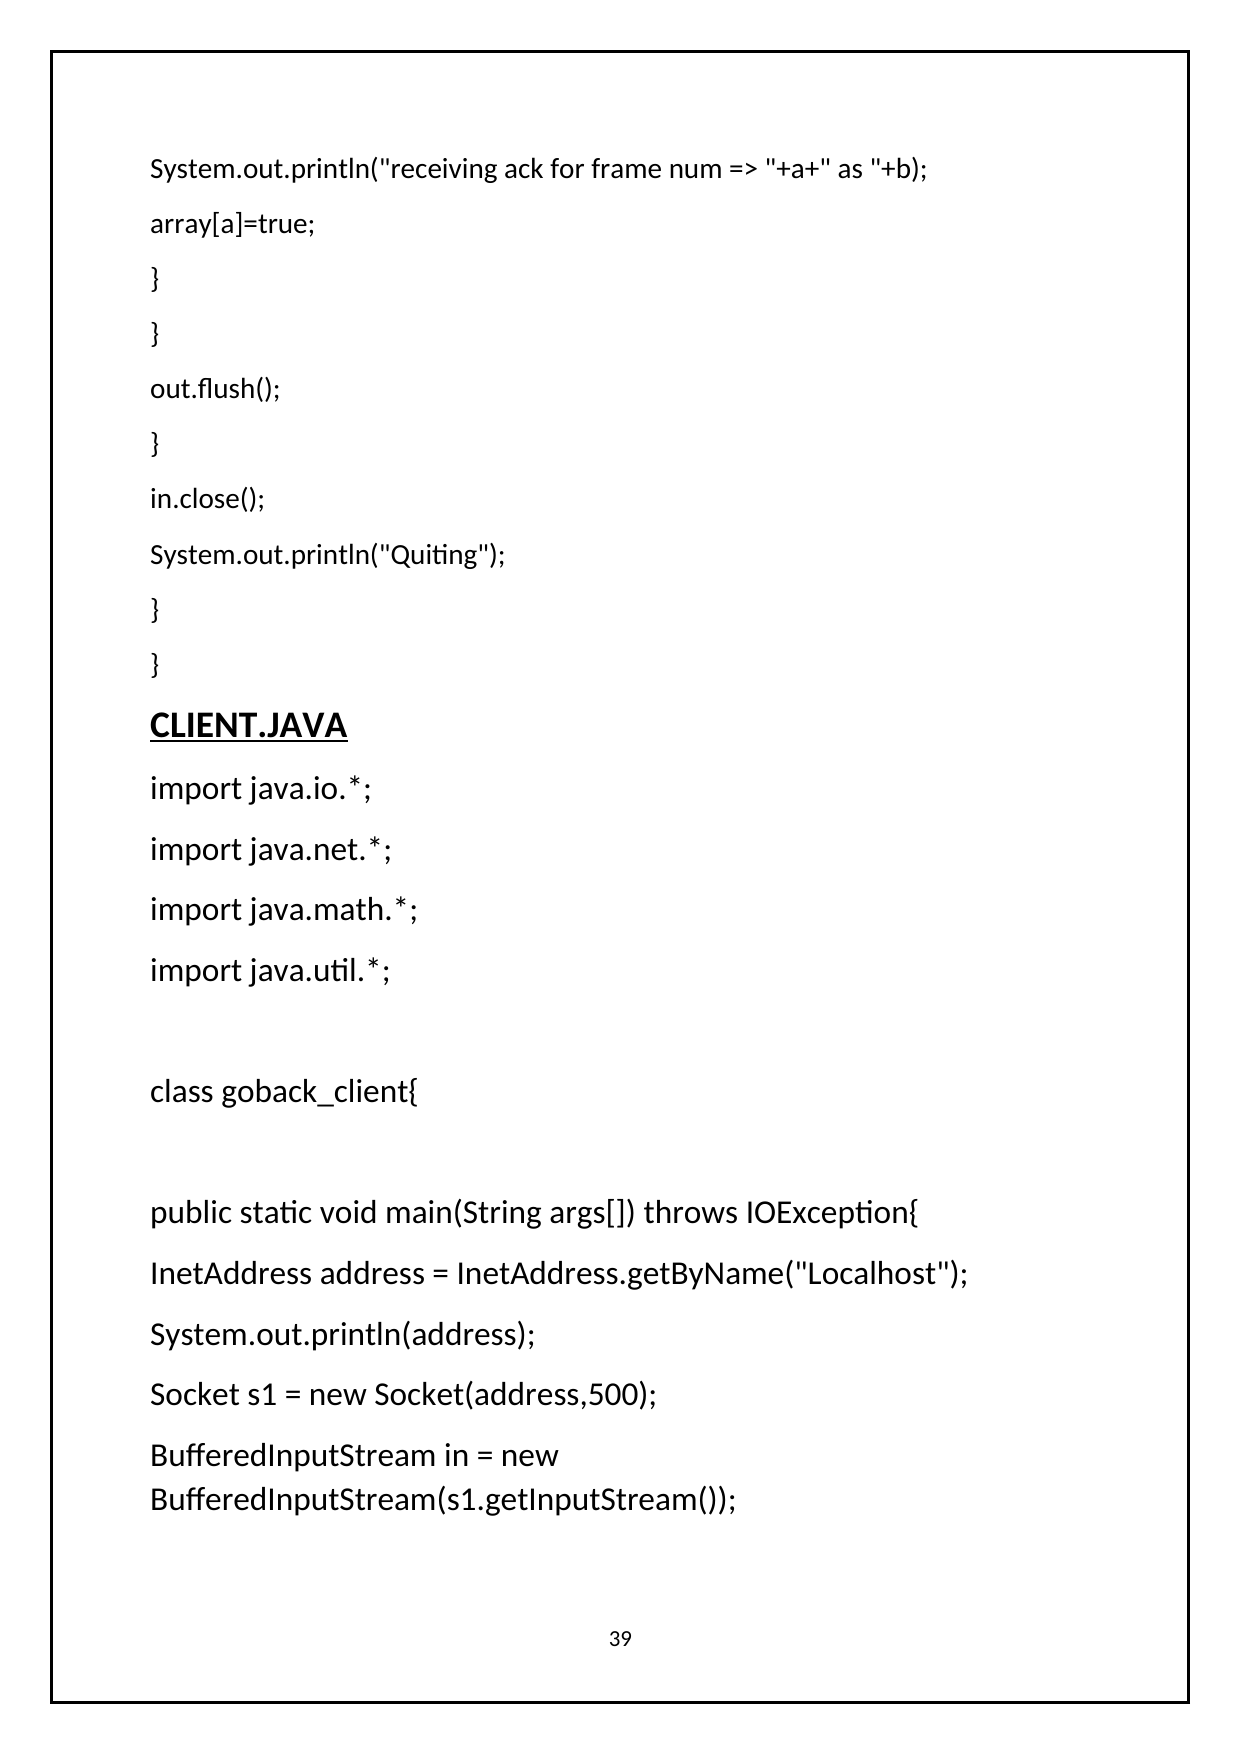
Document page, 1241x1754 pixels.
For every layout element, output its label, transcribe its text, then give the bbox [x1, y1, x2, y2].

text array[a]=true; [150, 205, 1090, 241]
text } [150, 591, 1090, 626]
text import java.io.*; [150, 767, 1090, 808]
text Socket s1 = new Socket(address,500); [150, 1373, 1090, 1414]
text System.out.println(address); [150, 1313, 1090, 1353]
text } [150, 646, 1090, 682]
text out.flush(); [150, 370, 1090, 406]
text } [150, 315, 1090, 351]
text import java.net.*; [150, 828, 1090, 868]
text public static void main(String args[]) throws IOException{ [150, 1192, 1090, 1232]
text BufferedInputStream in = new BufferedInputStream(s1.getInputStream()); [150, 1434, 1090, 1519]
text System.out.println("receiving ack for frame num => "+a+" as "+b); [150, 150, 1090, 186]
text import java.math.*; [150, 888, 1090, 929]
text in.close(); [150, 481, 1090, 516]
text import java.util.*; [150, 949, 1090, 990]
text } [150, 426, 1090, 461]
text class goback_client{ [150, 1070, 1090, 1111]
text CLIENT.JAVA [150, 701, 1090, 747]
text System.out.println("Quiting"); [150, 536, 1090, 571]
text } [150, 260, 1090, 296]
text InetAddress address = InetAddress.getByName("Localhost"); [150, 1252, 1090, 1293]
